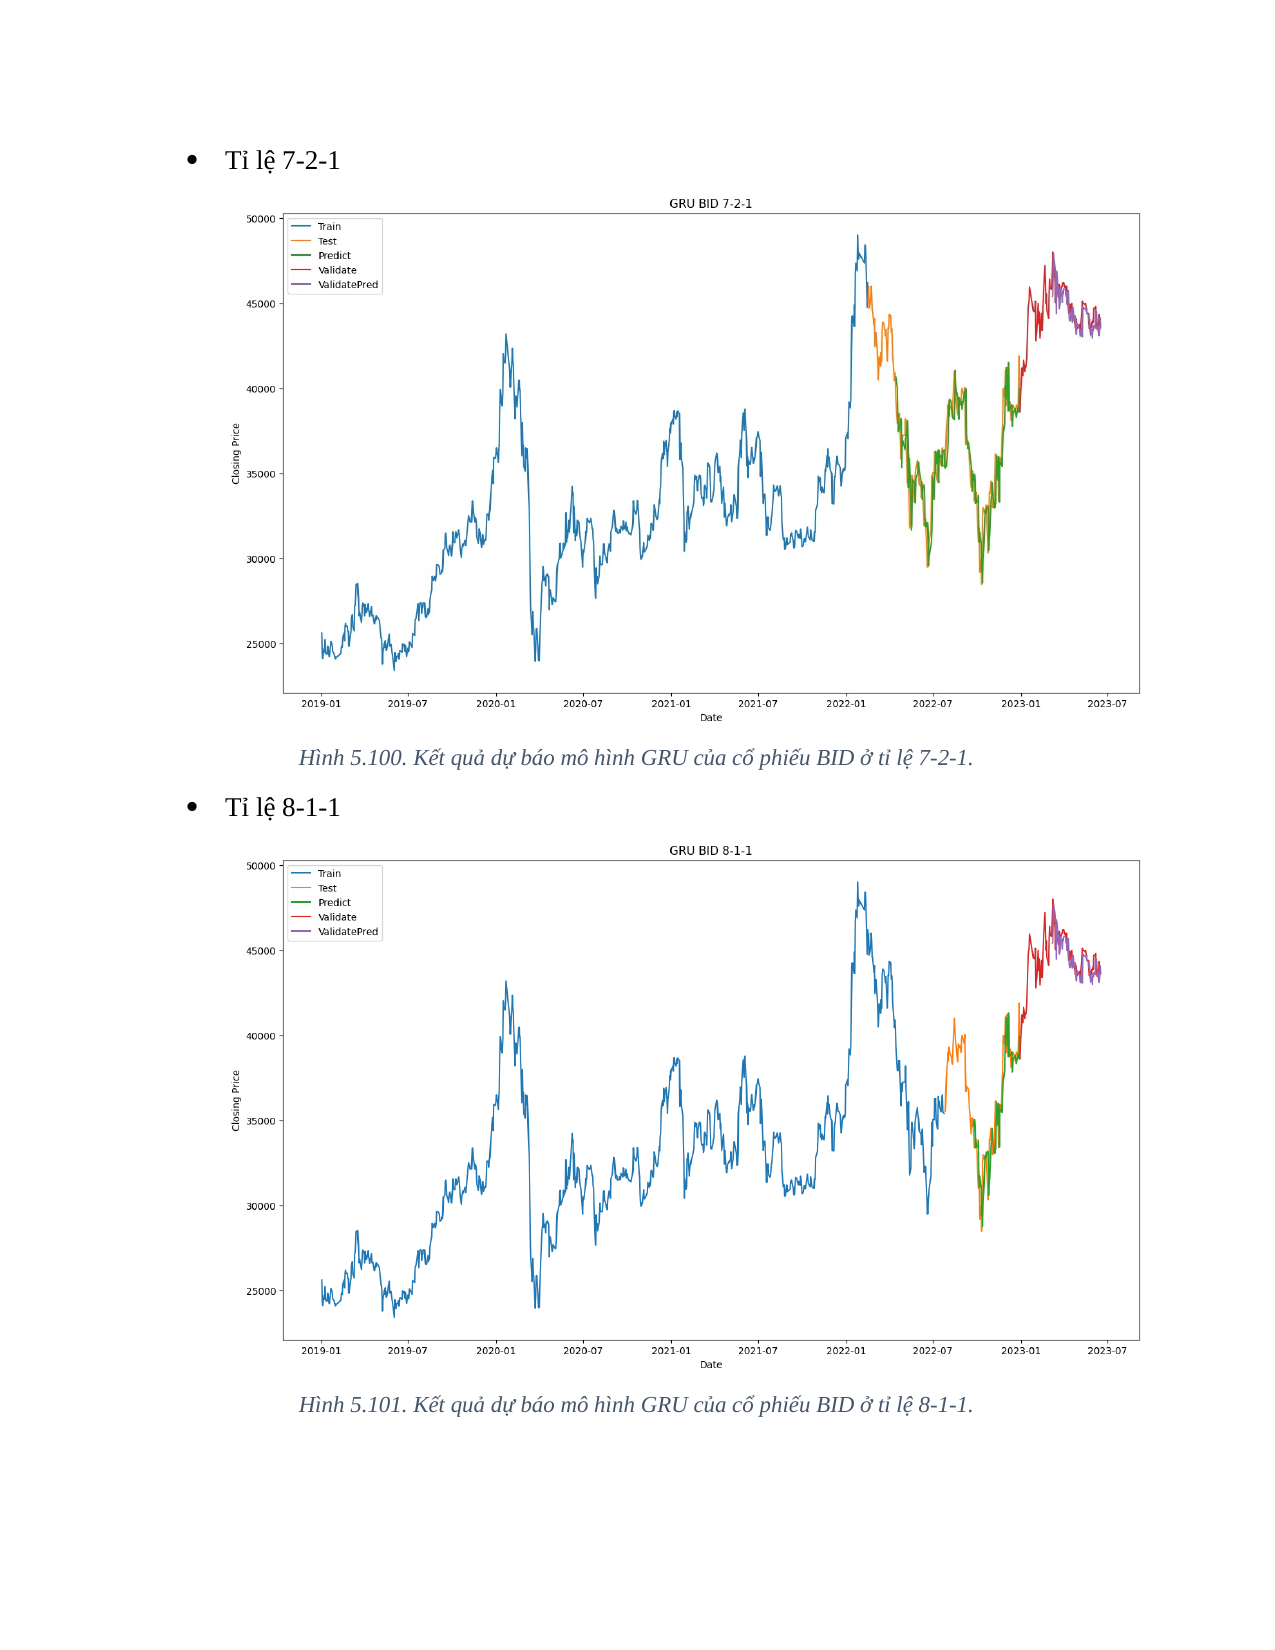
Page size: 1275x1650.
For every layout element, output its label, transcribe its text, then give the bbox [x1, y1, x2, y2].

picture [225, 838, 1146, 1376]
list Tỉ lệ 8-1-1 [187, 791, 1125, 822]
list Tỉ lệ 7-2-1 [187, 144, 1125, 176]
picture [225, 191, 1146, 729]
